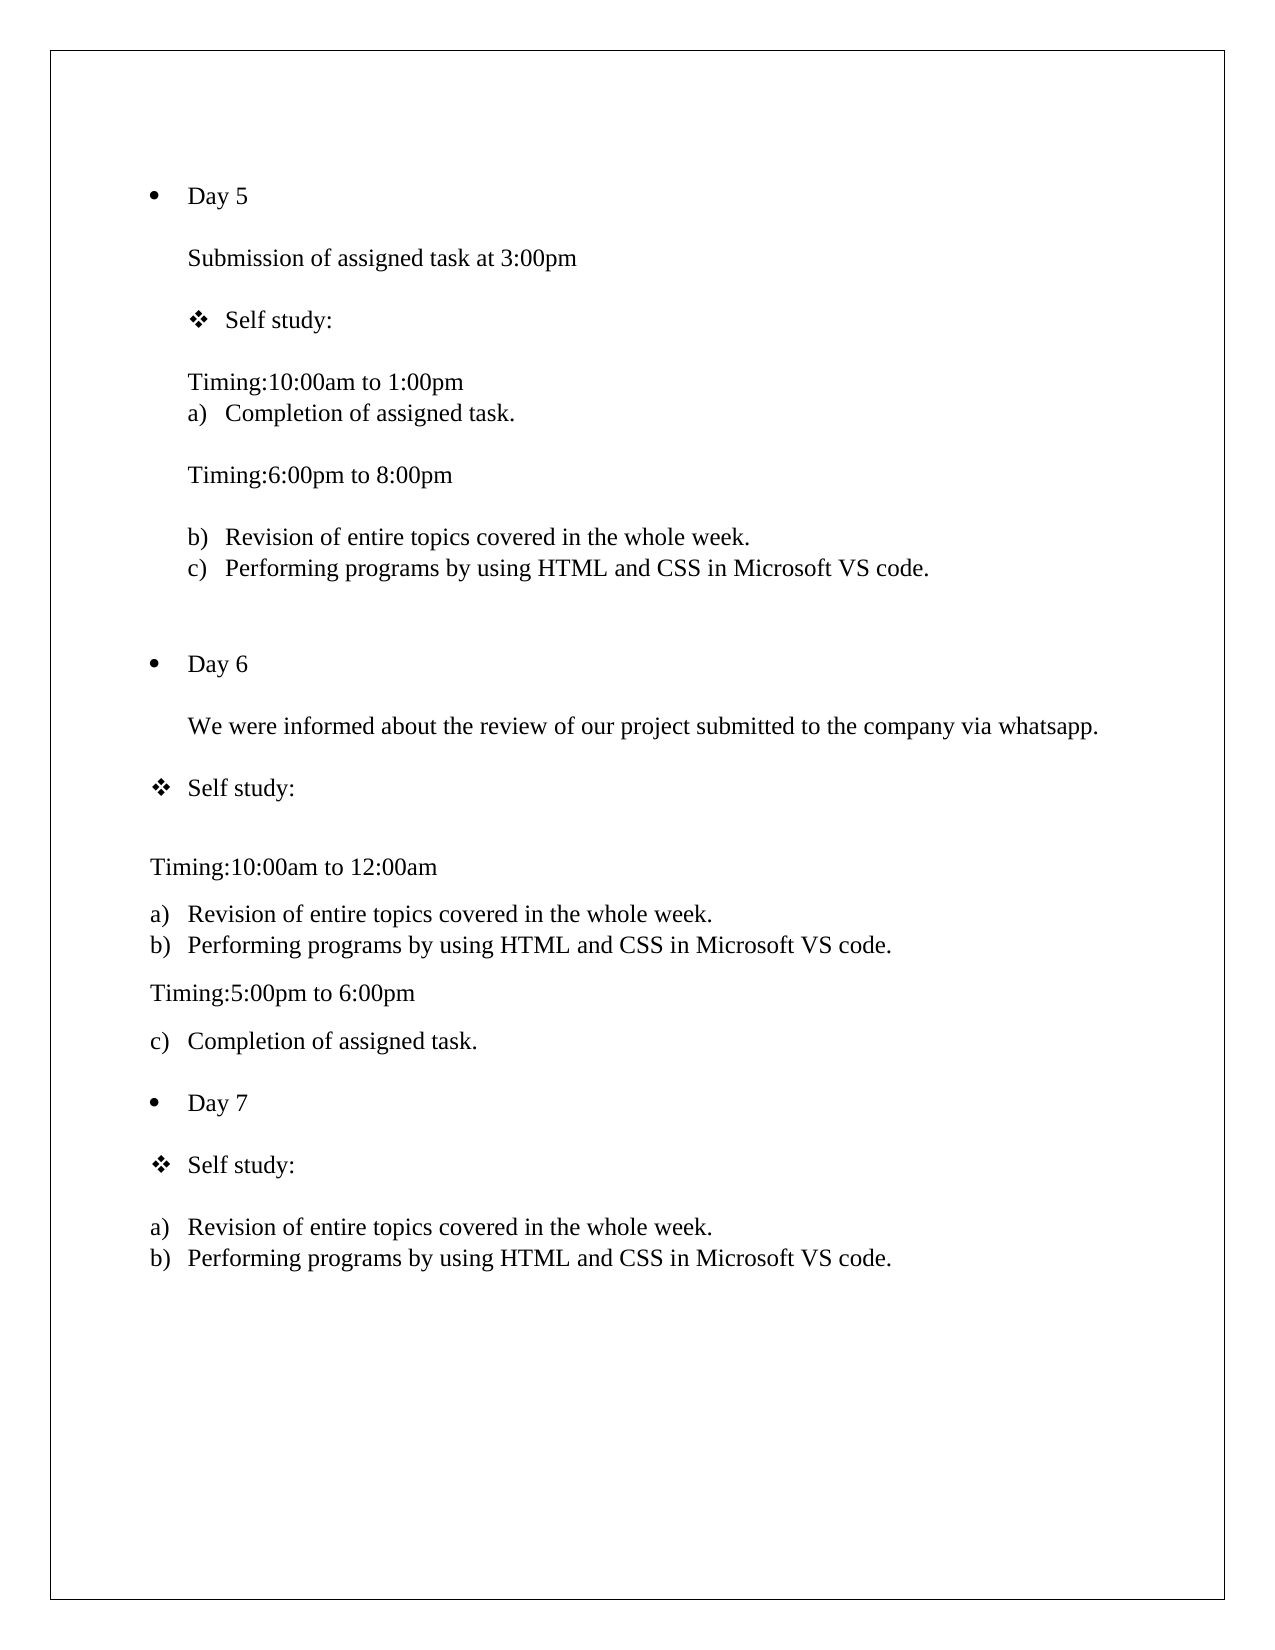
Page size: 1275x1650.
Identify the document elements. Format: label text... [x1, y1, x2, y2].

list We were informed about the review of our project submitted to the company via whatsapp. [187, 711, 1125, 740]
text Timing:5:00pm to 6:00pm [150, 978, 1125, 1007]
list Revision of entire topics covered in the whole week. [187, 522, 1125, 551]
list Self study: [187, 305, 1125, 334]
list Submission of assigned task at 3:00pm [187, 243, 1125, 272]
list Performing programs by using HTML and CSS in Microsoft VS code. [150, 931, 1125, 959]
list Self study: [150, 773, 1125, 802]
list Day 7 [150, 1088, 1125, 1117]
list Completion of assigned task. [187, 398, 1125, 427]
list Performing programs by using HTML and CSS in Microsoft VS code. [150, 1243, 1125, 1272]
list Timing:10:00am to 1:00pm [187, 367, 1125, 396]
list Revision of entire topics covered in the whole week. [150, 899, 1125, 928]
list Completion of assigned task. [150, 1026, 1125, 1055]
list Timing:6:00pm to 8:00pm [187, 460, 1125, 489]
list Self study: [150, 1150, 1125, 1179]
list Revision of entire topics covered in the whole week. [150, 1212, 1125, 1241]
text Timing:10:00am to 12:00am [150, 852, 1125, 881]
list Performing programs by using HTML and CSS in Microsoft VS code. [187, 553, 1125, 582]
list Day 6 [150, 649, 1125, 678]
list Day 5 [150, 181, 1125, 210]
